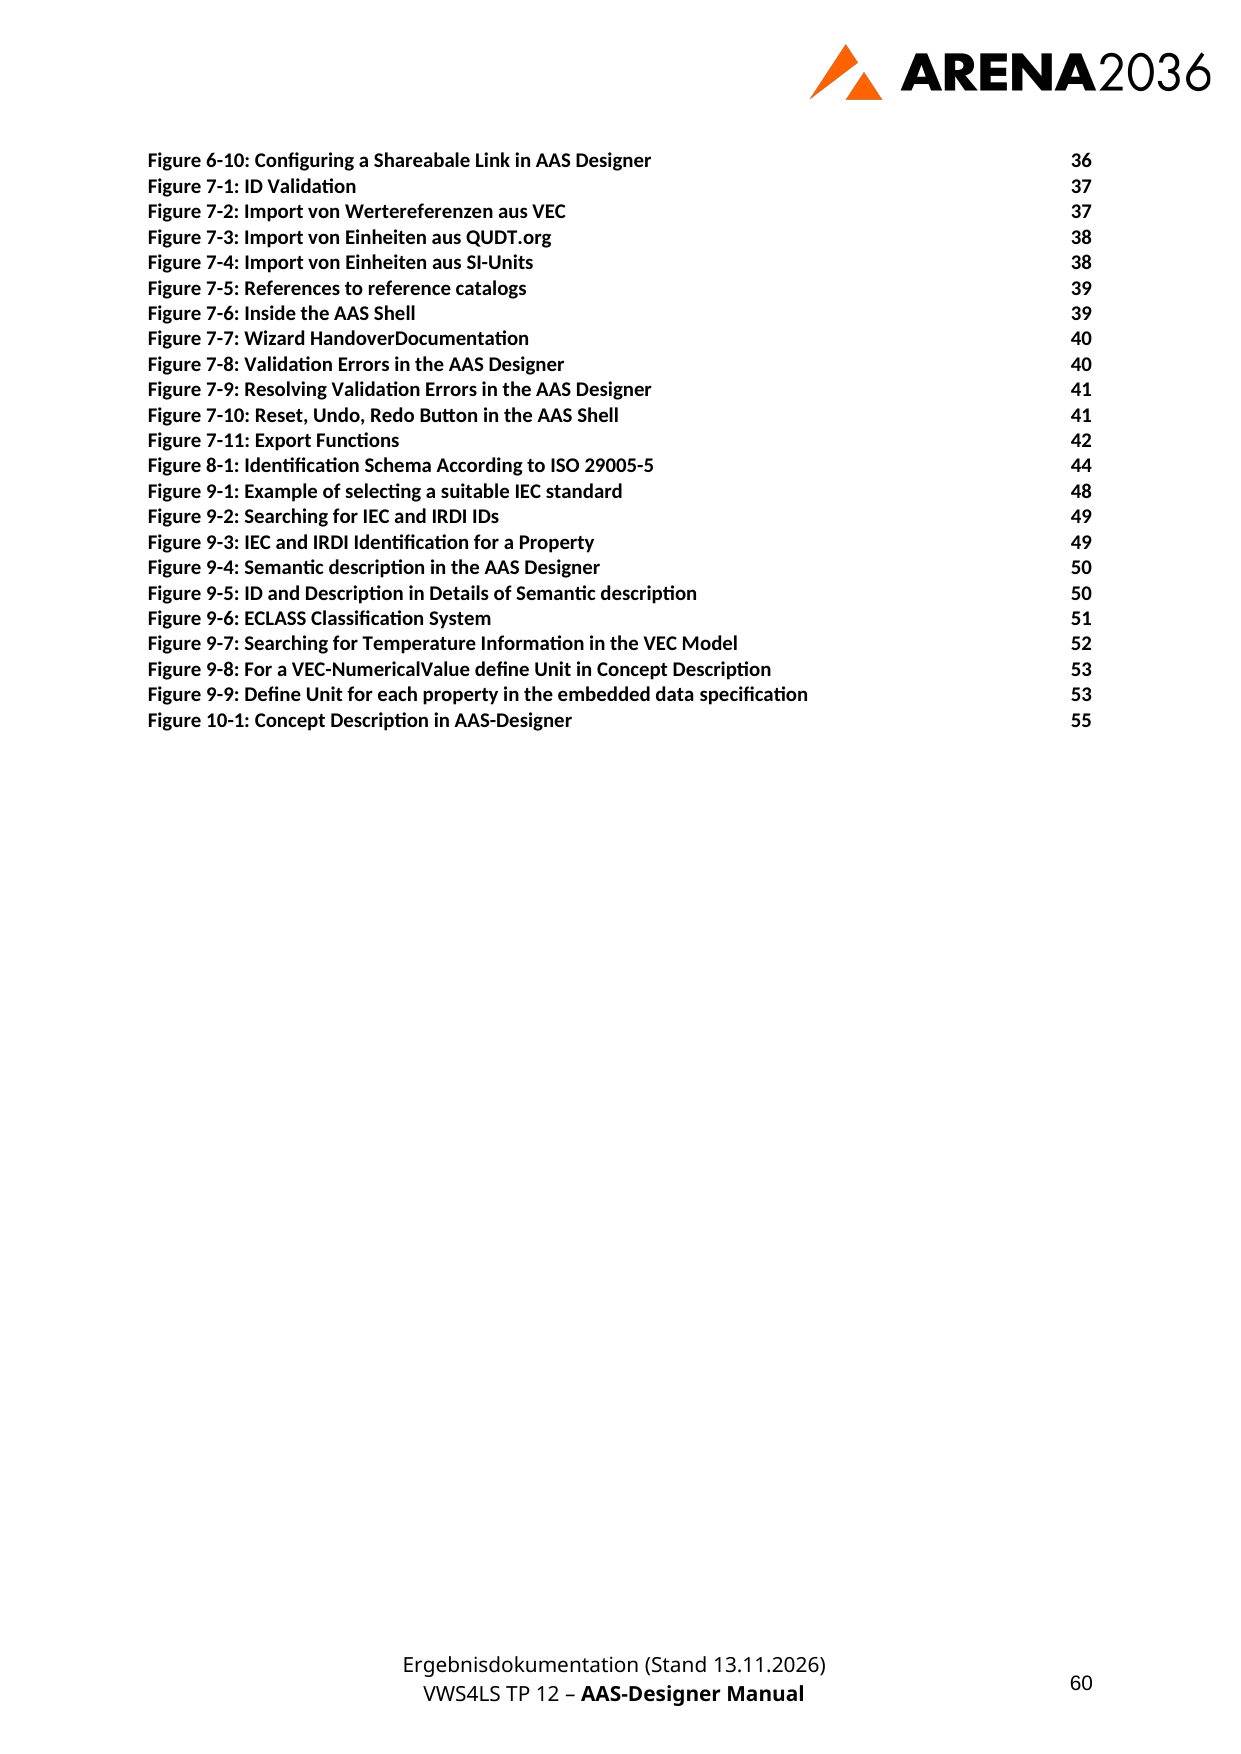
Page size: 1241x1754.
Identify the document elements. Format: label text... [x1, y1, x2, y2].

text Figure 9-5: ID and Description in Details of Semantic description 50 [148, 580, 1092, 605]
text Figure 7-2: Import von Wertereferenzen aus VEC 37 [148, 198, 1092, 224]
text Figure 6-10: Configuring a Shareabale Link in AAS Designer 36 [148, 148, 1092, 173]
text Figure 7-9: Resolving Validation Errors in the AAS Designer 41 [148, 376, 1092, 402]
text Figure 7-1: ID Validation 37 [148, 173, 1092, 198]
text Figure 8-1: Identification Schema According to ISO 29005-5 44 [148, 453, 1092, 478]
text Figure 9-3: IEC and IRDI Identification for a Property 49 [148, 529, 1092, 554]
text Figure 9-1: Example of selecting a suitable IEC standard 48 [148, 478, 1092, 503]
text Figure 7-10: Reset, Undo, Redo Button in the AAS Shell 41 [148, 402, 1092, 427]
picture [809, 44, 1211, 100]
text Figure 7-6: Inside the AAS Shell 39 [148, 300, 1092, 326]
text Figure 7-3: Import von Einheiten aus QUDT.org 38 [148, 224, 1092, 249]
text Figure 7-7: Wizard HandoverDocumentation 40 [148, 326, 1092, 351]
text Figure 9-4: Semantic description in the AAS Designer 50 [148, 554, 1092, 580]
text Figure 7-5: References to reference catalogs 39 [148, 275, 1092, 300]
text Figure 7-4: Import von Einheiten aus SI-Units 38 [148, 249, 1092, 275]
text Figure 9-8: For a VEC-NumericalValue define Unit in Concept Description 53 [148, 656, 1092, 681]
text Figure 9-9: Define Unit for each property in the embedded data specification 53 [148, 681, 1092, 707]
text Figure 9-2: Searching for IEC and IRDI IDs 49 [148, 503, 1092, 529]
text Figure 7-11: Export Functions 42 [148, 427, 1092, 453]
text Figure 10-1: Concept Description in AAS-Designer 55 [148, 707, 1092, 732]
text Figure 9-6: ECLASS Classification System 51 [148, 605, 1092, 631]
text Figure 9-7: Searching for Temperature Information in the VEC Model 52 [148, 631, 1092, 656]
text Figure 7-8: Validation Errors in the AAS Designer 40 [148, 351, 1092, 376]
